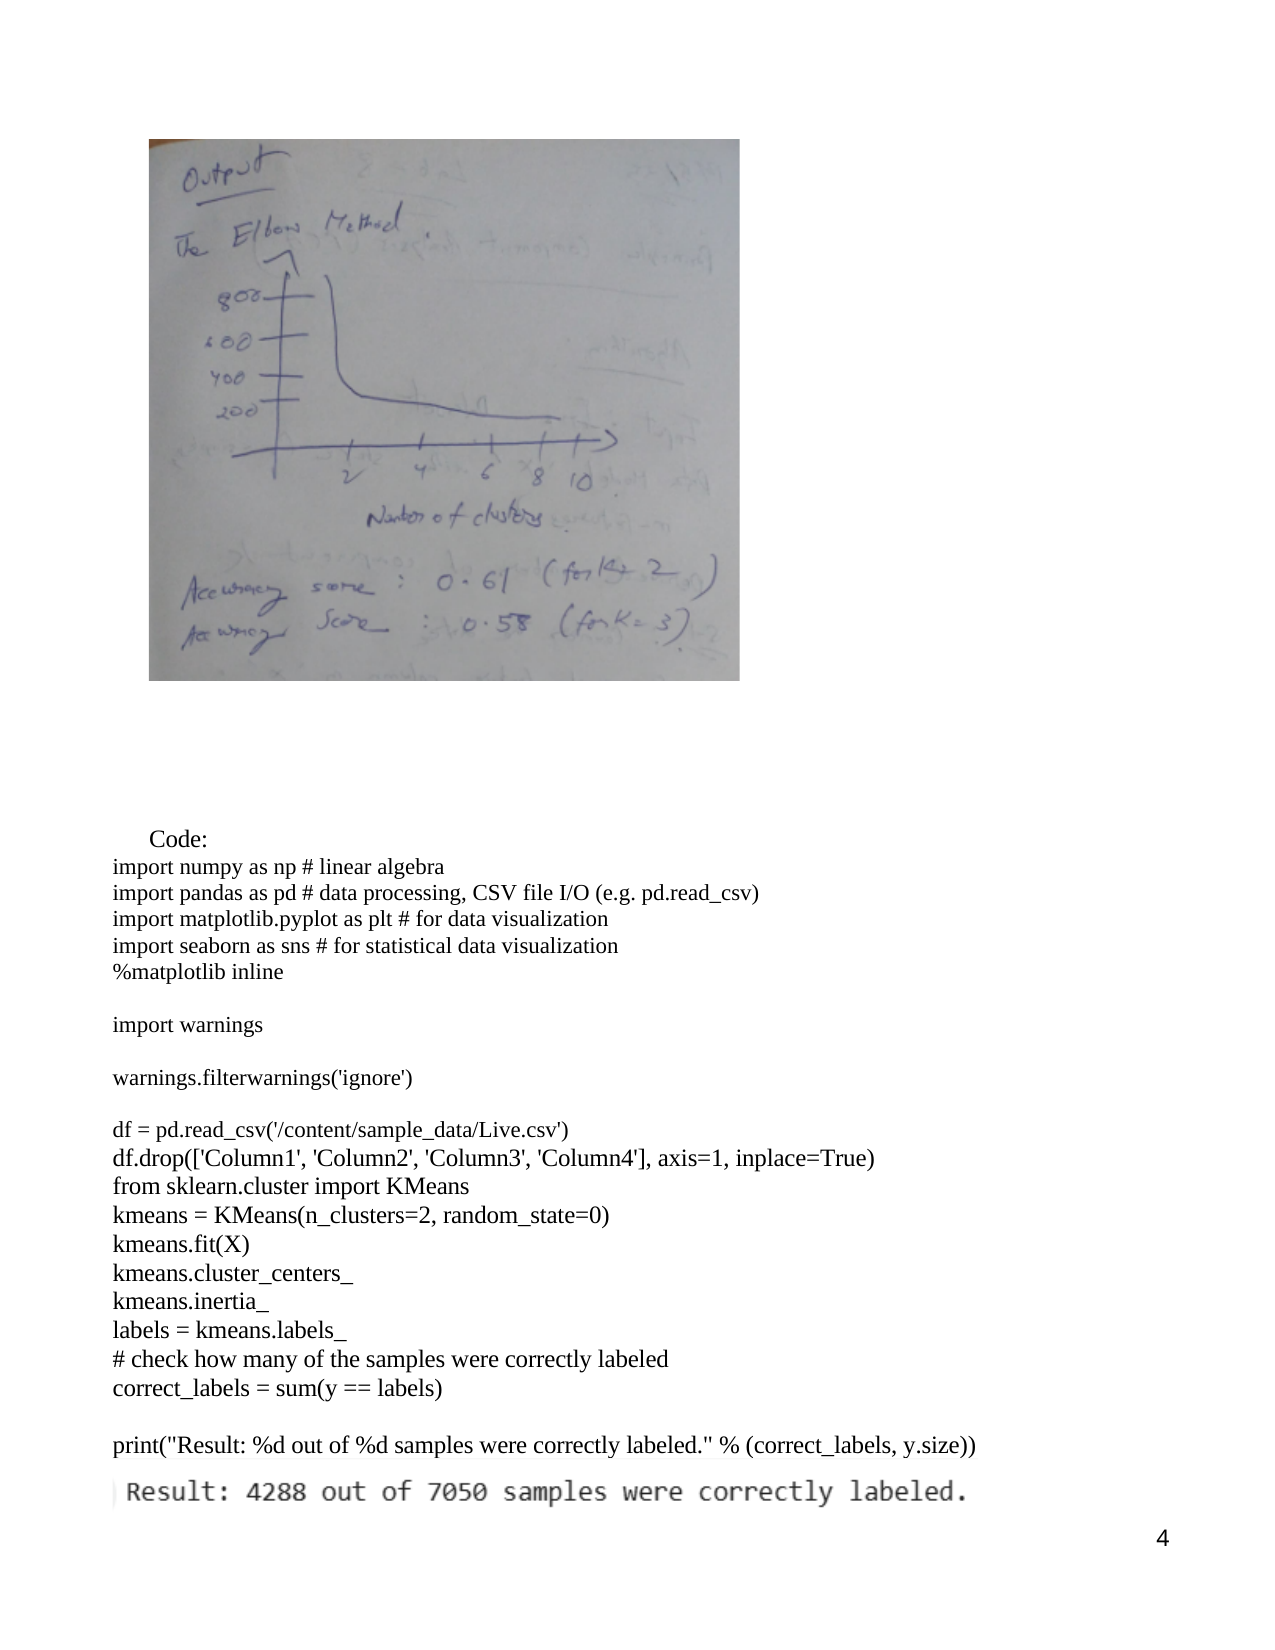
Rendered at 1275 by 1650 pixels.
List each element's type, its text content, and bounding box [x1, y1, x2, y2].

text %matplotlib inline [112, 958, 1162, 984]
text df = pd.read_csv('/content/sample_data/Live.csv') [112, 1116, 1162, 1143]
text df.drop(['Column1', 'Column2', 'Column3', 'Column4'], axis=1, inplace=True) [112, 1143, 1162, 1171]
text kmeans = KMeans(n_clusters=2, random_state=0) [112, 1200, 1162, 1229]
text print("Result: %d out of %d samples were correctly labeled." % (correct_labels, y.size)) [112, 1430, 1162, 1459]
text kmeans.cluster_centers_ [112, 1258, 1162, 1286]
text import numpy as np # linear algebra [112, 853, 1162, 879]
text from sklearn.cluster import KMeans [112, 1171, 1162, 1200]
text import seaborn as sns # for statistical data visualization [112, 932, 1162, 958]
picture [112, 1458, 979, 1520]
text # check how many of the samples were correctly labeled [112, 1344, 1162, 1373]
text import pandas as pd # data processing, CSV file I/O (e.g. pd.read_csv) [112, 879, 1162, 906]
text import warnings [112, 1011, 1162, 1037]
text import matplotlib.pyplot as plt # for data visualization [112, 906, 1162, 932]
picture [148, 139, 740, 681]
text kmeans.inertia_ [112, 1286, 1162, 1315]
text Code: [149, 824, 1162, 853]
text labels = kmeans.labels_ [112, 1315, 1162, 1344]
text kmeans.fit(X) [112, 1229, 1162, 1258]
text warnings.filterwarnings('ignore') [112, 1064, 1162, 1090]
text correct_labels = sum(y == labels) [112, 1373, 1162, 1401]
